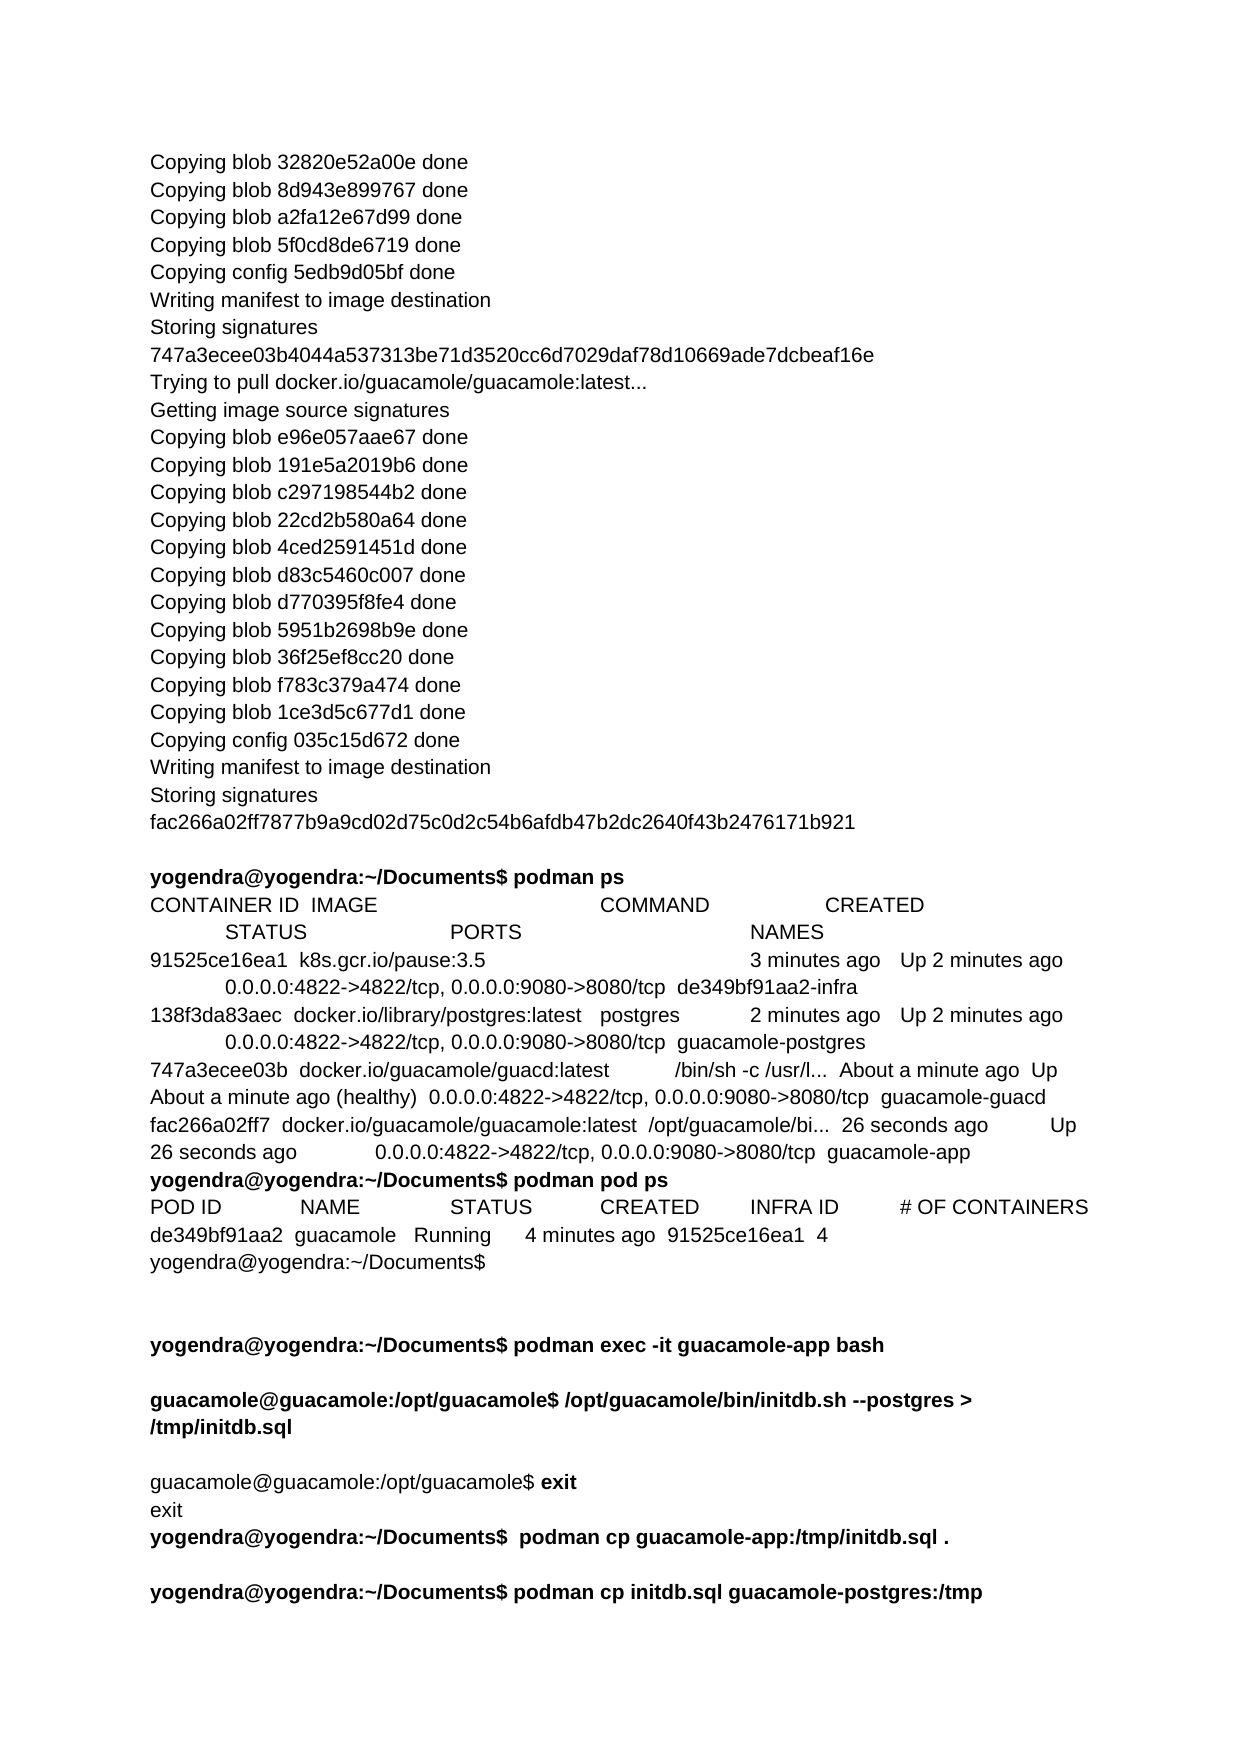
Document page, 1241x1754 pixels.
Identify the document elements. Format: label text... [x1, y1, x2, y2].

text Copying blob 5951b2698b9e done [150, 617, 1090, 641]
text Copying config 035c15d672 done [150, 727, 1090, 751]
text Copying blob 8d943e899767 done [150, 177, 1090, 201]
text 91525ce16ea1 k8s.gcr.io/pause:3.5 3 minutes ago Up 2 minutes ago 0.0.0.0:4822->4822/tcp, 0.0.0.0:9080->8080/tcp de349bf91aa2-infra [150, 947, 1090, 999]
text yogendra@yogendra:~/Documents$ podman pod ps [150, 1167, 1090, 1191]
text 138f3da83aec docker.io/library/postgres:latest postgres 2 minutes ago Up 2 minutes ago 0.0.0.0:4822->4822/tcp, 0.0.0.0:9080->8080/tcp guacamole-postgres [150, 1002, 1090, 1054]
text de349bf91aa2 guacamole Running 4 minutes ago 91525ce16ea1 4 [150, 1222, 1090, 1246]
text Storing signatures [150, 315, 1090, 339]
text Copying blob 5f0cd8de6719 done [150, 232, 1090, 256]
text guacamole@guacamole:/opt/guacamole$ exit [150, 1470, 1090, 1494]
text Copying blob 191e5a2019b6 done [150, 452, 1090, 476]
text CONTAINER ID IMAGE COMMAND CREATED STATUS PORTS NAMES [150, 892, 1090, 944]
text yogendra@yogendra:~/Documents$ podman ps [150, 865, 1090, 889]
text Copying blob a2fa12e67d99 done [150, 205, 1090, 229]
text Copying blob c297198544b2 done [150, 480, 1090, 504]
text guacamole@guacamole:/opt/guacamole$ /opt/guacamole/bin/initdb.sh --postgres > /tmp/initdb.sql [150, 1387, 1090, 1439]
text yogendra@yogendra:~/Documents$ [150, 1250, 1090, 1274]
text exit [150, 1497, 1090, 1521]
text Copying blob 4ced2591451d done [150, 535, 1090, 559]
text 747a3ecee03b docker.io/guacamole/guacd:latest /bin/sh -c /usr/l... About a minute ago Up About a minute ago (healthy) 0.0.0.0:4822->4822/tcp, 0.0.0.0:9080->8080/tcp guacamole-guacd [150, 1057, 1090, 1109]
text yogendra@yogendra:~/Documents$ podman cp guacamole-app:/tmp/initdb.sql . [150, 1525, 1090, 1549]
text POD ID NAME STATUS CREATED INFRA ID # OF CONTAINERS [150, 1195, 1090, 1219]
text Copying blob 36f25ef8cc20 done [150, 645, 1090, 669]
text Copying blob 32820e52a00e done [150, 150, 1090, 174]
text Copying blob d83c5460c007 done [150, 562, 1090, 586]
text Writing manifest to image destination [150, 755, 1090, 779]
text 747a3ecee03b4044a537313be71d3520cc6d7029daf78d10669ade7dcbeaf16e [150, 342, 1090, 366]
text Writing manifest to image destination [150, 287, 1090, 311]
text Trying to pull docker.io/guacamole/guacamole:latest... [150, 370, 1090, 394]
text Copying config 5edb9d05bf done [150, 260, 1090, 284]
text Storing signatures [150, 782, 1090, 806]
text fac266a02ff7877b9a9cd02d75c0d2c54b6afdb47b2dc2640f43b2476171b921 [150, 810, 1090, 834]
text Copying blob d770395f8fe4 done [150, 590, 1090, 614]
text Copying blob 22cd2b580a64 done [150, 507, 1090, 531]
text Copying blob e96e057aae67 done [150, 425, 1090, 449]
text fac266a02ff7 docker.io/guacamole/guacamole:latest /opt/guacamole/bi... 26 seconds ago Up 26 seconds ago 0.0.0.0:4822->4822/tcp, 0.0.0.0:9080->8080/tcp guacamole-app [150, 1112, 1090, 1164]
text Copying blob 1ce3d5c677d1 done [150, 700, 1090, 724]
text Getting image source signatures [150, 397, 1090, 421]
text yogendra@yogendra:~/Documents$ podman exec -it guacamole-app bash [150, 1332, 1090, 1356]
text yogendra@yogendra:~/Documents$ podman cp initdb.sql guacamole-postgres:/tmp [150, 1580, 1090, 1604]
text Copying blob f783c379a474 done [150, 672, 1090, 696]
